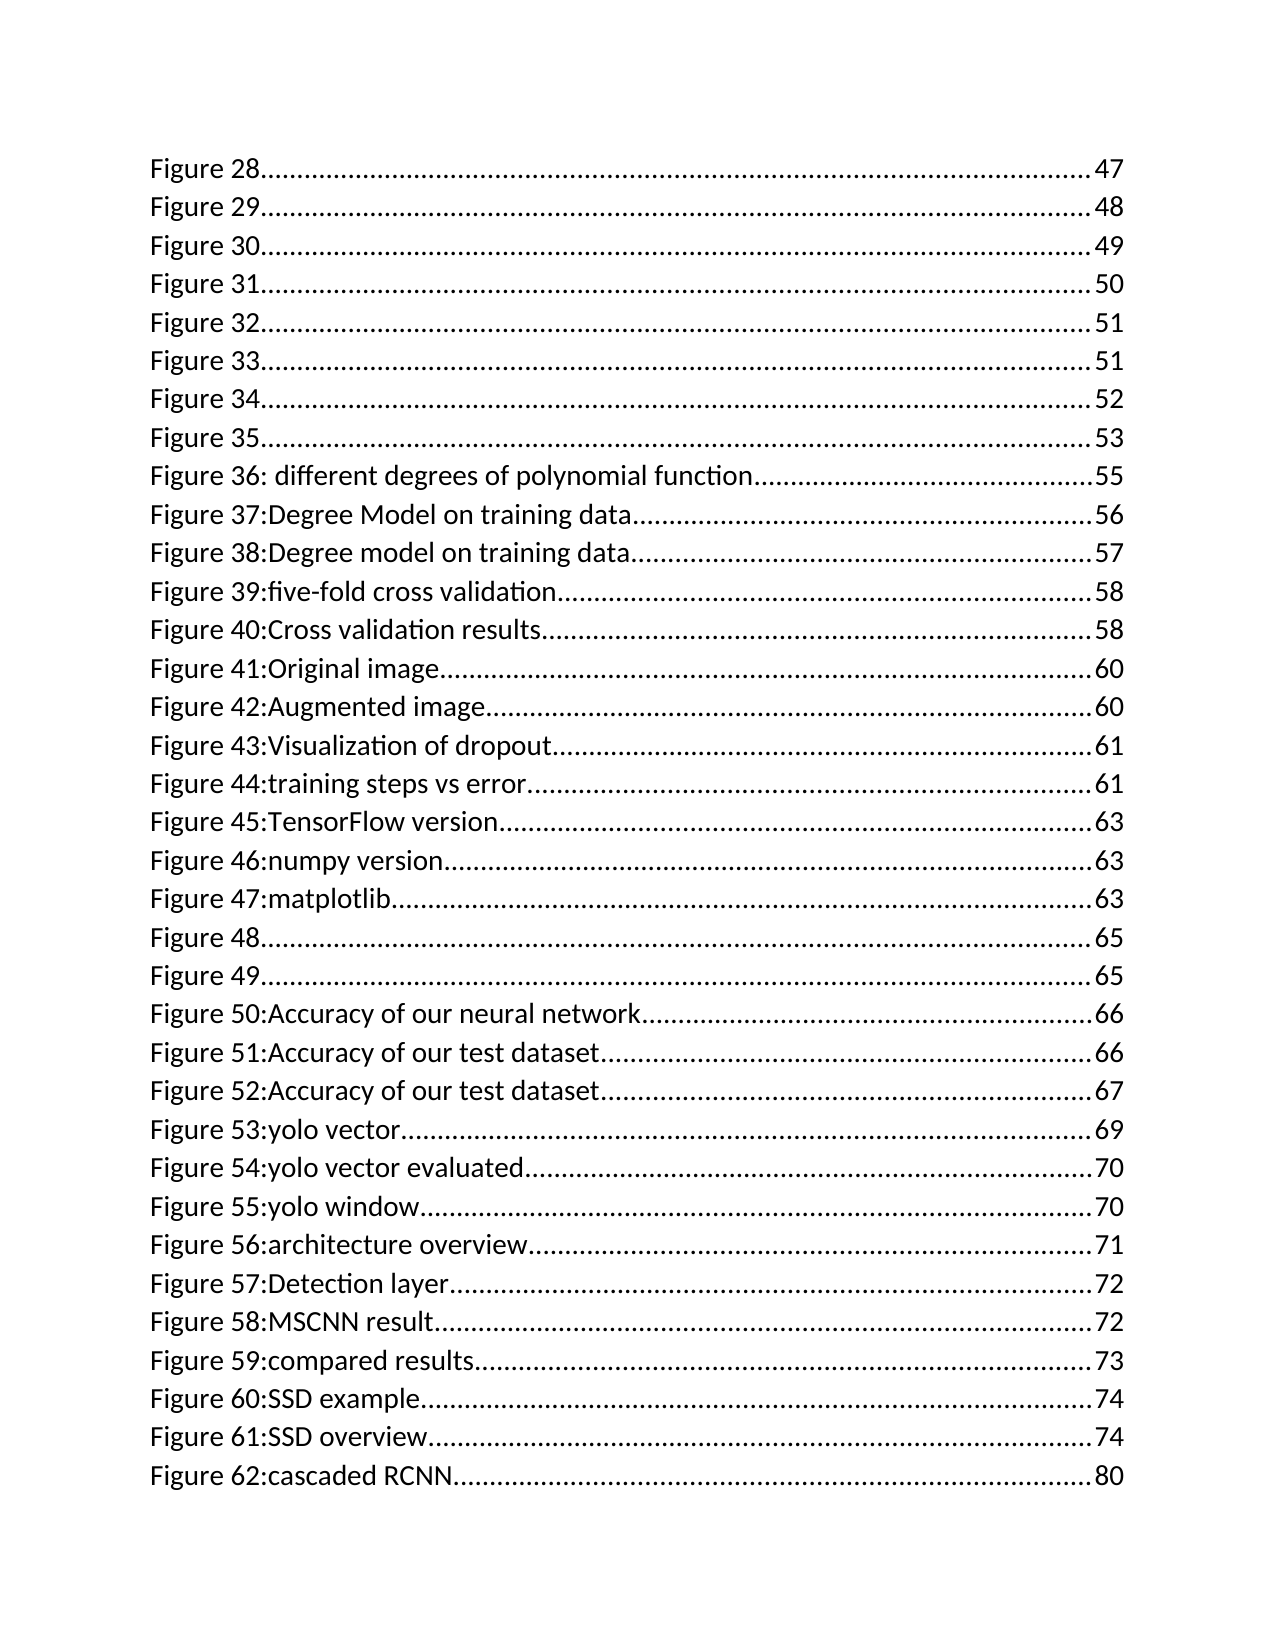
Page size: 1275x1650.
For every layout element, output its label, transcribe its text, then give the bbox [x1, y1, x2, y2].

text Figure 31 50 [150, 265, 1125, 301]
text Figure 41:Original image 60 [150, 650, 1125, 685]
text Figure 53:yolo vector 69 [150, 1111, 1125, 1147]
text Figure 59:compared results 73 [150, 1342, 1125, 1377]
text Figure 62:cascaded RCNN 80 [150, 1457, 1125, 1492]
text Figure 46:numpy version 63 [150, 842, 1125, 877]
text Figure 58:MSCNN result 72 [150, 1303, 1125, 1339]
text Figure 48 65 [150, 919, 1125, 954]
text Figure 60:SSD example 74 [150, 1380, 1125, 1416]
text Figure 49 65 [150, 957, 1125, 993]
text Figure 51:Accuracy of our test dataset 66 [150, 1034, 1125, 1070]
text Figure 33 51 [150, 342, 1125, 378]
text Figure 57:Detection layer 72 [150, 1265, 1125, 1300]
text Figure 52:Accuracy of our test dataset 67 [150, 1072, 1125, 1108]
text Figure 42:Augmented image 60 [150, 688, 1125, 724]
text Figure 36: different degrees of polynomial function 55 [150, 457, 1125, 493]
text Figure 40:Cross validation results 58 [150, 611, 1125, 647]
text Figure 39:five-fold cross validation 58 [150, 573, 1125, 608]
text Figure 37:Degree Model on training data 56 [150, 496, 1125, 532]
text Figure 43:Visualization of dropout 61 [150, 727, 1125, 762]
text Figure 38:Degree model on training data 57 [150, 534, 1125, 570]
text Figure 47:matplotlib 63 [150, 880, 1125, 916]
text Figure 34 52 [150, 381, 1125, 416]
text Figure 50:Accuracy of our neural network 66 [150, 996, 1125, 1031]
text Figure 44:training steps vs error. 61 [150, 765, 1125, 801]
text Figure 54:yolo vector evaluated 70 [150, 1149, 1125, 1185]
text Figure 35 53 [150, 419, 1125, 455]
text Figure 29 48 [150, 188, 1125, 224]
text Figure 55:yolo window 70 [150, 1188, 1125, 1223]
text Figure 28 47 [150, 150, 1125, 186]
text Figure 45:TensorFlow version 63 [150, 803, 1125, 839]
text Figure 32 51 [150, 304, 1125, 339]
text Figure 56:architecture overview 71 [150, 1226, 1125, 1262]
text Figure 30 49 [150, 227, 1125, 262]
text Figure 61:SSD overview 74 [150, 1418, 1125, 1454]
